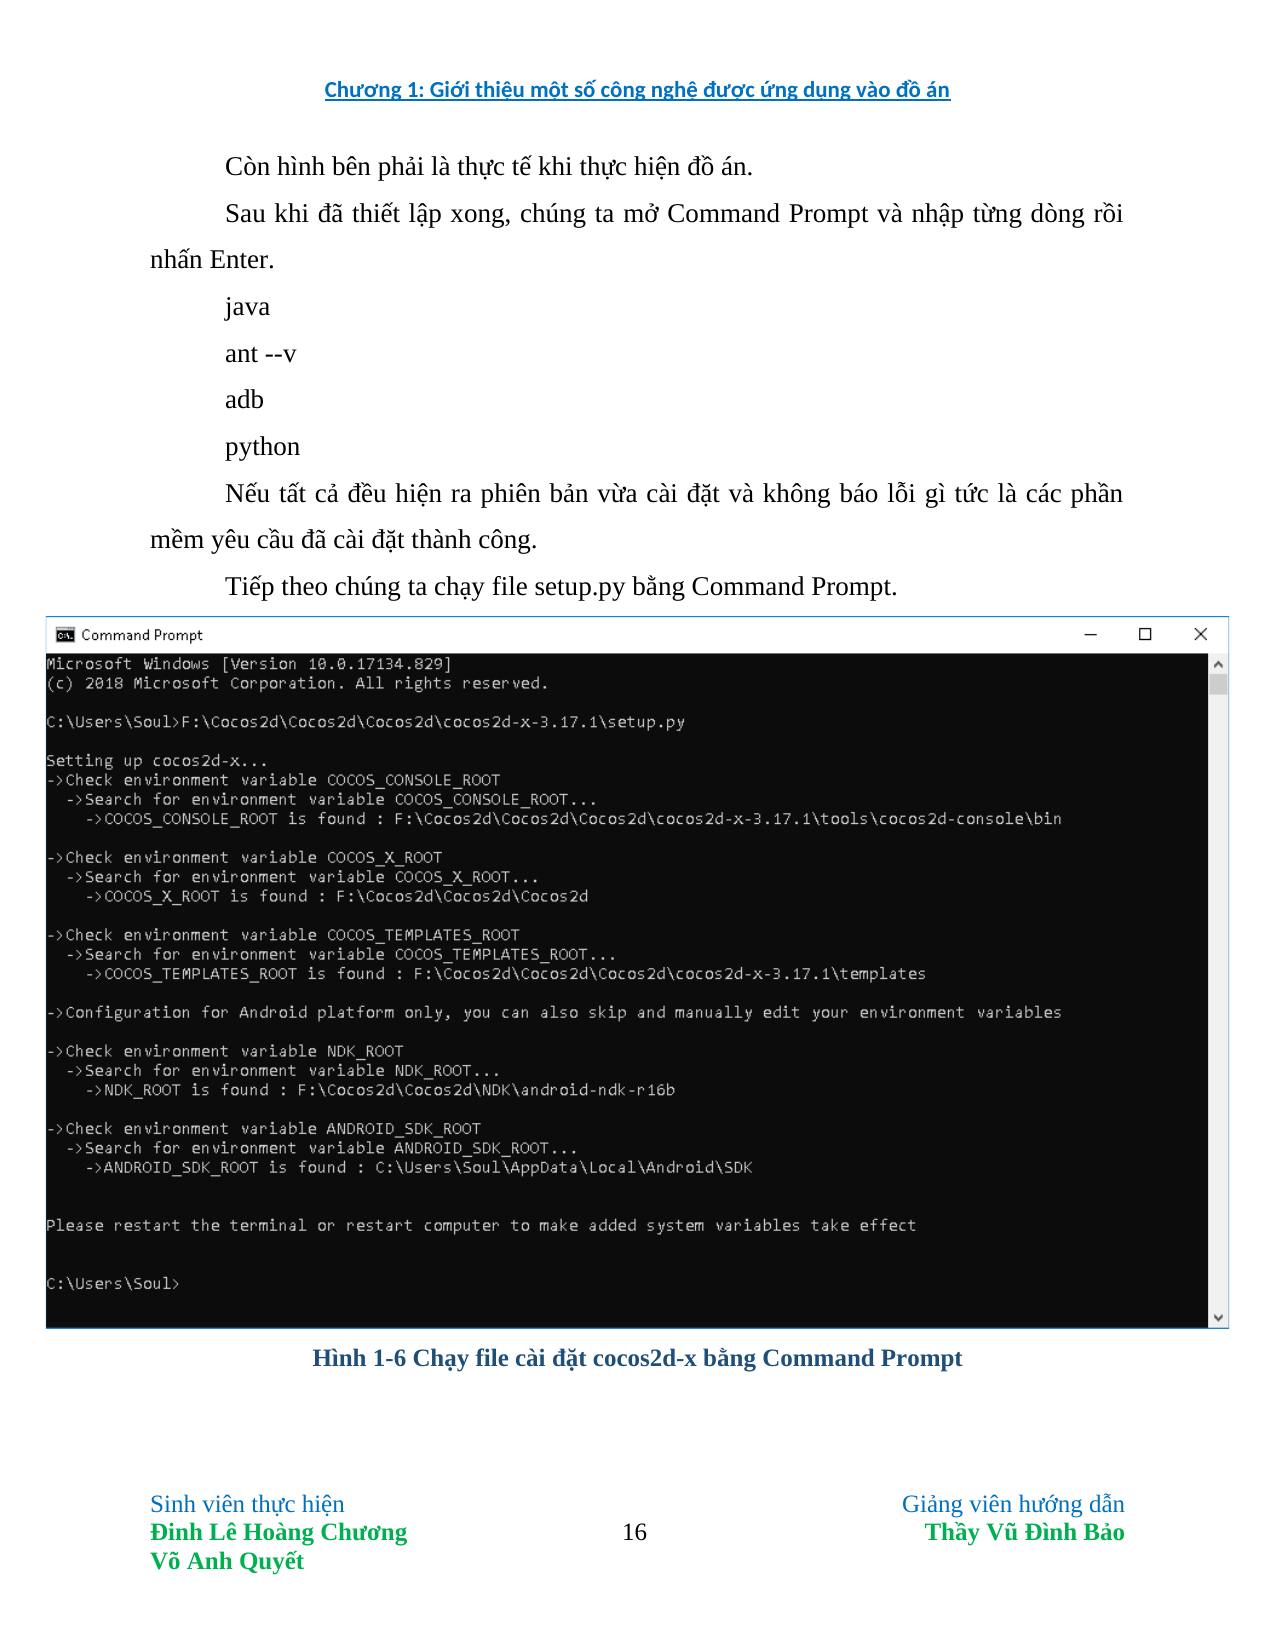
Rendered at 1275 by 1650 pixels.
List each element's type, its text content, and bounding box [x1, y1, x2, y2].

text Sau khi đã thiết lập xong, chúng ta mở Command Prompt và nhập từng dòng rồi nhấn Enter. [150, 197, 1125, 274]
text Còn hình bên phải là thực tế khi thực hiện đồ án. [150, 150, 1125, 181]
text java [150, 290, 1125, 321]
picture [45, 616, 1230, 1329]
text Nếu tất cả đều hiện ra phiên bản vừa cài đặt và không báo lỗi gì tức là các phần mềm yêu cầu đã cài đặt thành công. [150, 477, 1125, 554]
text adb [150, 383, 1125, 414]
text ant --v [150, 337, 1125, 368]
text Tiếp theo chúng ta chạy file setup.py bằng Command Prompt. [150, 570, 1125, 601]
text python [150, 430, 1125, 461]
text Hình 1-6 Chạy file cài đặt cocos2d-x bằng Command Prompt [150, 1343, 1125, 1371]
